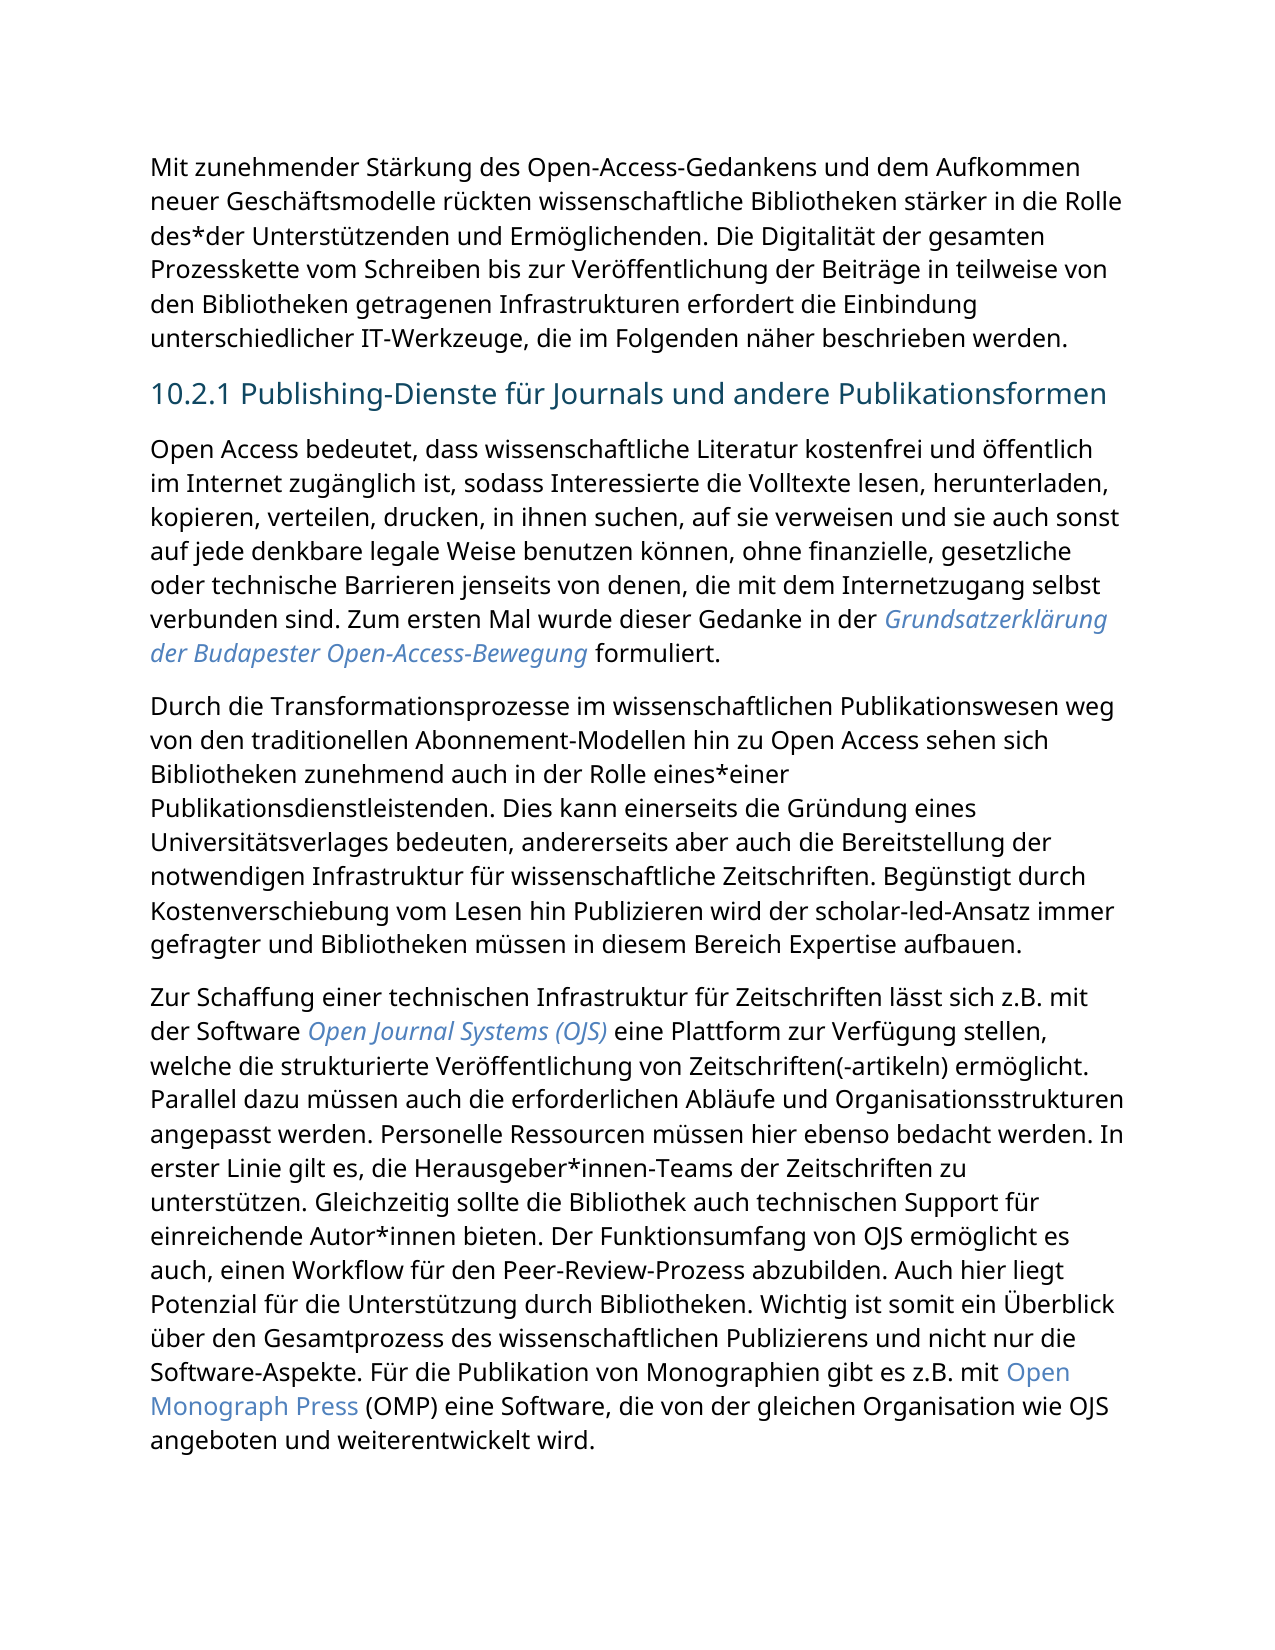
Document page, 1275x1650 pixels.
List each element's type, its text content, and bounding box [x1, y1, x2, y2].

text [150, 150, 1125, 354]
text Open Access bedeutet, dass wissenschaftliche Literatur kostenfrei und öffentlich im Internet zugänglich ist, sodass Interessierte die Volltexte lesen, herunterladen, kopieren, verteilen, drucken, in ihnen suchen, auf sie verweisen und sie auch sonst auf jede denkbare legale Weise benutzen können, ohne finanzielle, gesetzliche oder technische Barrieren jenseits von denen, die mit dem Internetzugang selbst verbunden sind. Zum ersten Mal wurde dieser Gedanke in der Grundsatzerklärung der Budapester Open-Access-Bewegung formuliert. [150, 432, 1125, 670]
text Durch die Transformationsprozesse im wissenschaftlichen Publikationswesen weg von den traditionellen Abonnement-Modellen hin zu Open Access sehen sich Bibliotheken zunehmend auch in der Rolle eines*einer Publikationsdienstleistenden. Dies kann einerseits die Gründung eines Universitätsverlages bedeuten, andererseits aber auch die Bereitstellung der notwendigen Infrastruktur für wissenschaftliche Zeitschriften. Begünstigt durch Kostenverschiebung vom Lesen hin Publizieren wird der scholar-led-Ansatz immer gefragter und Bibliotheken müssen in diesem Bereich Expertise aufbauen. [150, 689, 1125, 961]
text Zur Schaffung einer technischen Infrastruktur für Zeitschriften lässt sich z.B. mit der Software Open Journal Systems (OJS) eine Plattform zur Verfügung stellen, welche die strukturierte Veröffentlichung von Zeitschriften(-artikeln) ermöglicht. Parallel dazu müssen auch die erforderlichen Abläufe und Organisationsstrukturen angepasst werden. Personelle Ressourcen müssen hier ebenso bedacht werden. In erster Linie gilt es, die Herausgeber*innen-Teams der Zeitschriften zu unterstützen. Gleichzeitig sollte die Bibliothek auch technischen Support für einreichende Autor*innen bieten. Der Funktionsumfang von OJS ermöglicht es auch, einen Workflow für den Peer-Review-Prozess abzubilden. Auch hier liegt Potenzial für die Unterstützung durch Bibliotheken. Wichtig ist somit ein Überblick über den Gesamtprozess des wissenschaftlichen Publizierens und nicht nur die Software-Aspekte. Für die Publikation von Monographien gibt es z.B. mit Open Monograph Press (OMP) eine Software, die von der gleichen Organisation wie OJS angeboten und weiterentwickelt wird. [150, 980, 1125, 1457]
subtitle 10.2.1 Publishing-Dienste für Journals und andere Publikationsformen [150, 373, 1125, 413]
